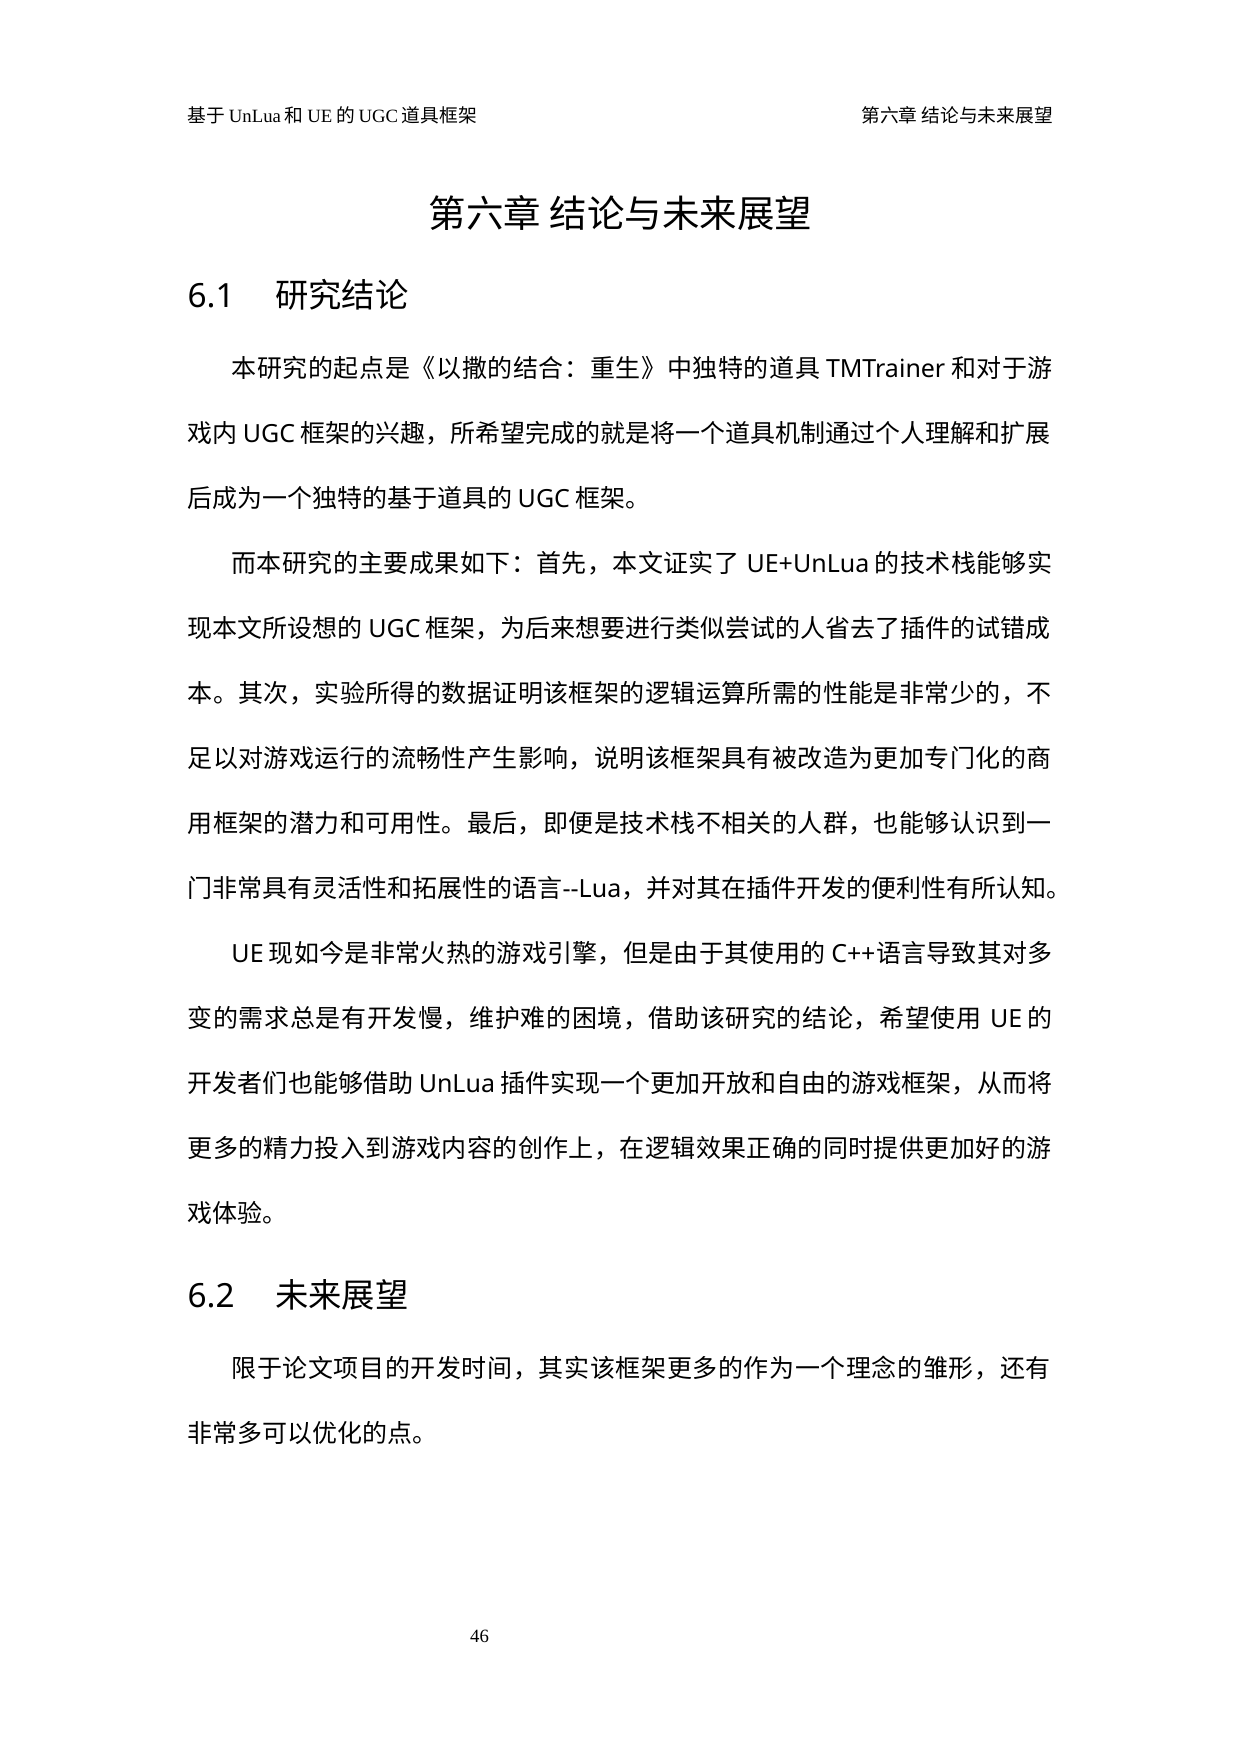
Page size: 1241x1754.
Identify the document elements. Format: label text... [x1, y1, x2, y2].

text 而本研究的主要成果如下：首先，本文证实了UE+UnLua的技术栈能够实现本文所设想的UGC框架，为后来想要进行类似尝试的人省去了插件的试错成本。其次，实验所得的数据证明该框架的逻辑运算所需的性能是非常少的，不足以对游戏运行的流畅性产生影响，说明该框架具有被改造为更加专门化的商用框架的潜力和可用性。最后，即便是技术栈不相关的人群，也能够认识到一门非常具有灵活性和拓展性的语言--Lua，并对其在插件开发的便利性有所认知。 [187, 529, 1053, 919]
text 本研究的起点是《以撒的结合：重生》中独特的道具TMTrainer和对于游戏内UGC框架的兴趣，所希望完成的就是将一个道具机制通过个人理解和扩展后成为一个独特的基于道具的UGC框架。 [187, 334, 1053, 529]
subtitle 6.1 研究结论 [187, 260, 1053, 325]
subtitle 第六章 结论与未来展望 [187, 179, 1053, 244]
subtitle 6.2 未来展望 [187, 1260, 1053, 1325]
text UE现如今是非常火热的游戏引擎，但是由于其使用的C++语言导致其对多变的需求总是有开发慢，维护难的困境，借助该研究的结论，希望使用UE的开发者们也能够借助UnLua插件实现一个更加开放和自由的游戏框架，从而将更多的精力投入到游戏内容的创作上，在逻辑效果正确的同时提供更加好的游戏体验。 [187, 919, 1053, 1244]
text 限于论文项目的开发时间，其实该框架更多的作为一个理念的雏形，还有非常多可以优化的点。 [187, 1334, 1053, 1464]
